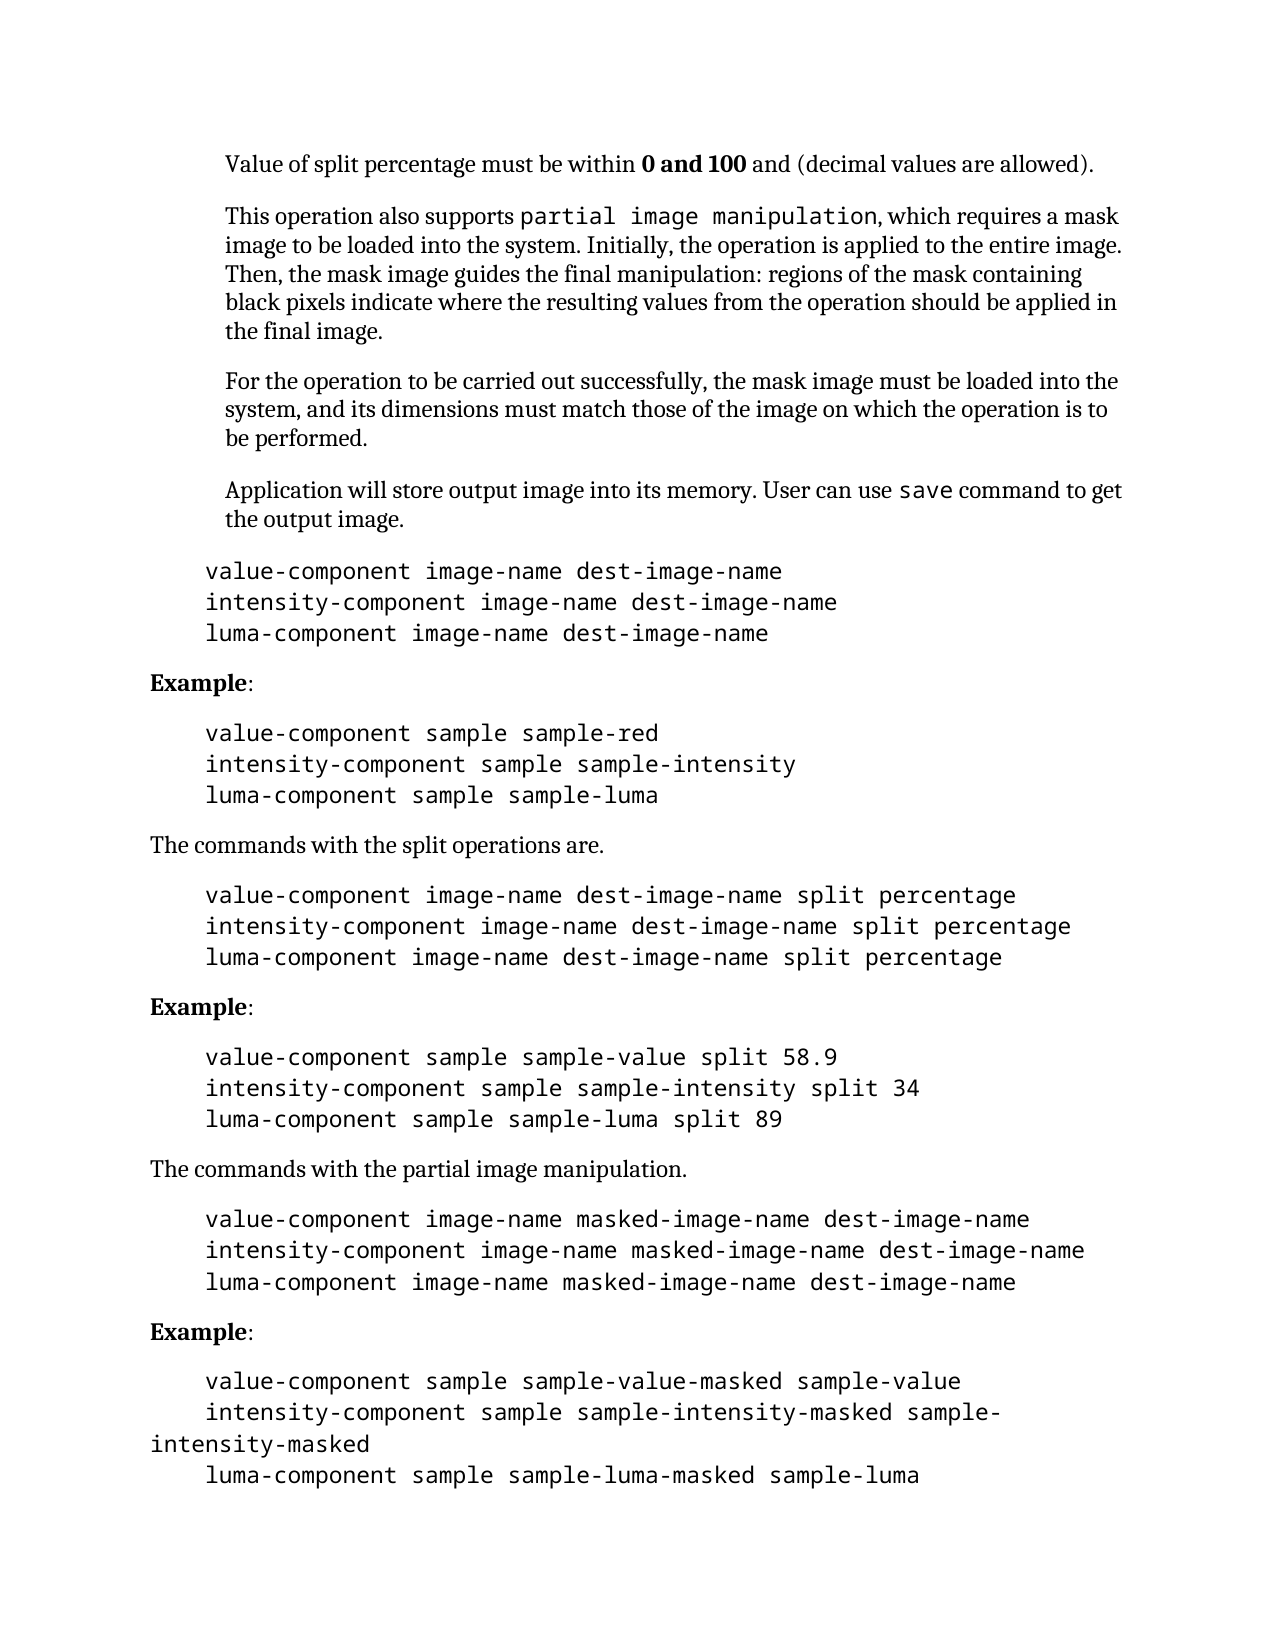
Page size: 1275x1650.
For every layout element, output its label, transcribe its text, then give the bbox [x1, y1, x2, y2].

text value-component sample sample-value split 58.9 intensity-component sample sample-intensity split 34 luma-component sample sample-luma split 89 [150, 1041, 1125, 1134]
list For the operation to be carried out successfully, the mask image must be loaded into the system, and its dimensions must match those of the image on which the operation is to be performed. [175, 367, 1125, 453]
text Example: [150, 1317, 1125, 1346]
list Application will store output image into its memory. User can use save command to get the output image. [175, 474, 1125, 534]
text value-component image-name dest-image-name intensity-component image-name dest-image-name luma-component image-name dest-image-name [150, 554, 1125, 648]
text Example: [150, 669, 1125, 698]
text value-component sample sample-value-masked sample-value intensity-component sample sample-intensity-masked sample-intensity-masked luma-component sample sample-luma-masked sample-luma [150, 1365, 1125, 1490]
text Example: [150, 993, 1125, 1022]
text value-component sample sample-red intensity-component sample sample-intensity luma-component sample sample-luma [150, 717, 1125, 810]
text The commands with the partial image manipulation. [150, 1155, 1125, 1184]
list This operation also supports partial image manipulation, which requires a mask image to be loaded into the system. Initially, the operation is applied to the entire image. Then, the mask image guides the final manipulation: regions of the mask containing black pixels indicate where the resulting values from the operation should be applied in the final image. [175, 199, 1125, 346]
text value-component image-name masked-image-name dest-image-name intensity-component image-name masked-image-name dest-image-name luma-component image-name masked-image-name dest-image-name [150, 1203, 1125, 1297]
list Value of split percentage must be within 0 and 100 and (decimal values are allowed). [175, 150, 1125, 179]
text value-component image-name dest-image-name split percentage intensity-component image-name dest-image-name split percentage luma-component image-name dest-image-name split percentage [150, 879, 1125, 972]
text The commands with the split operations are. [150, 831, 1125, 860]
